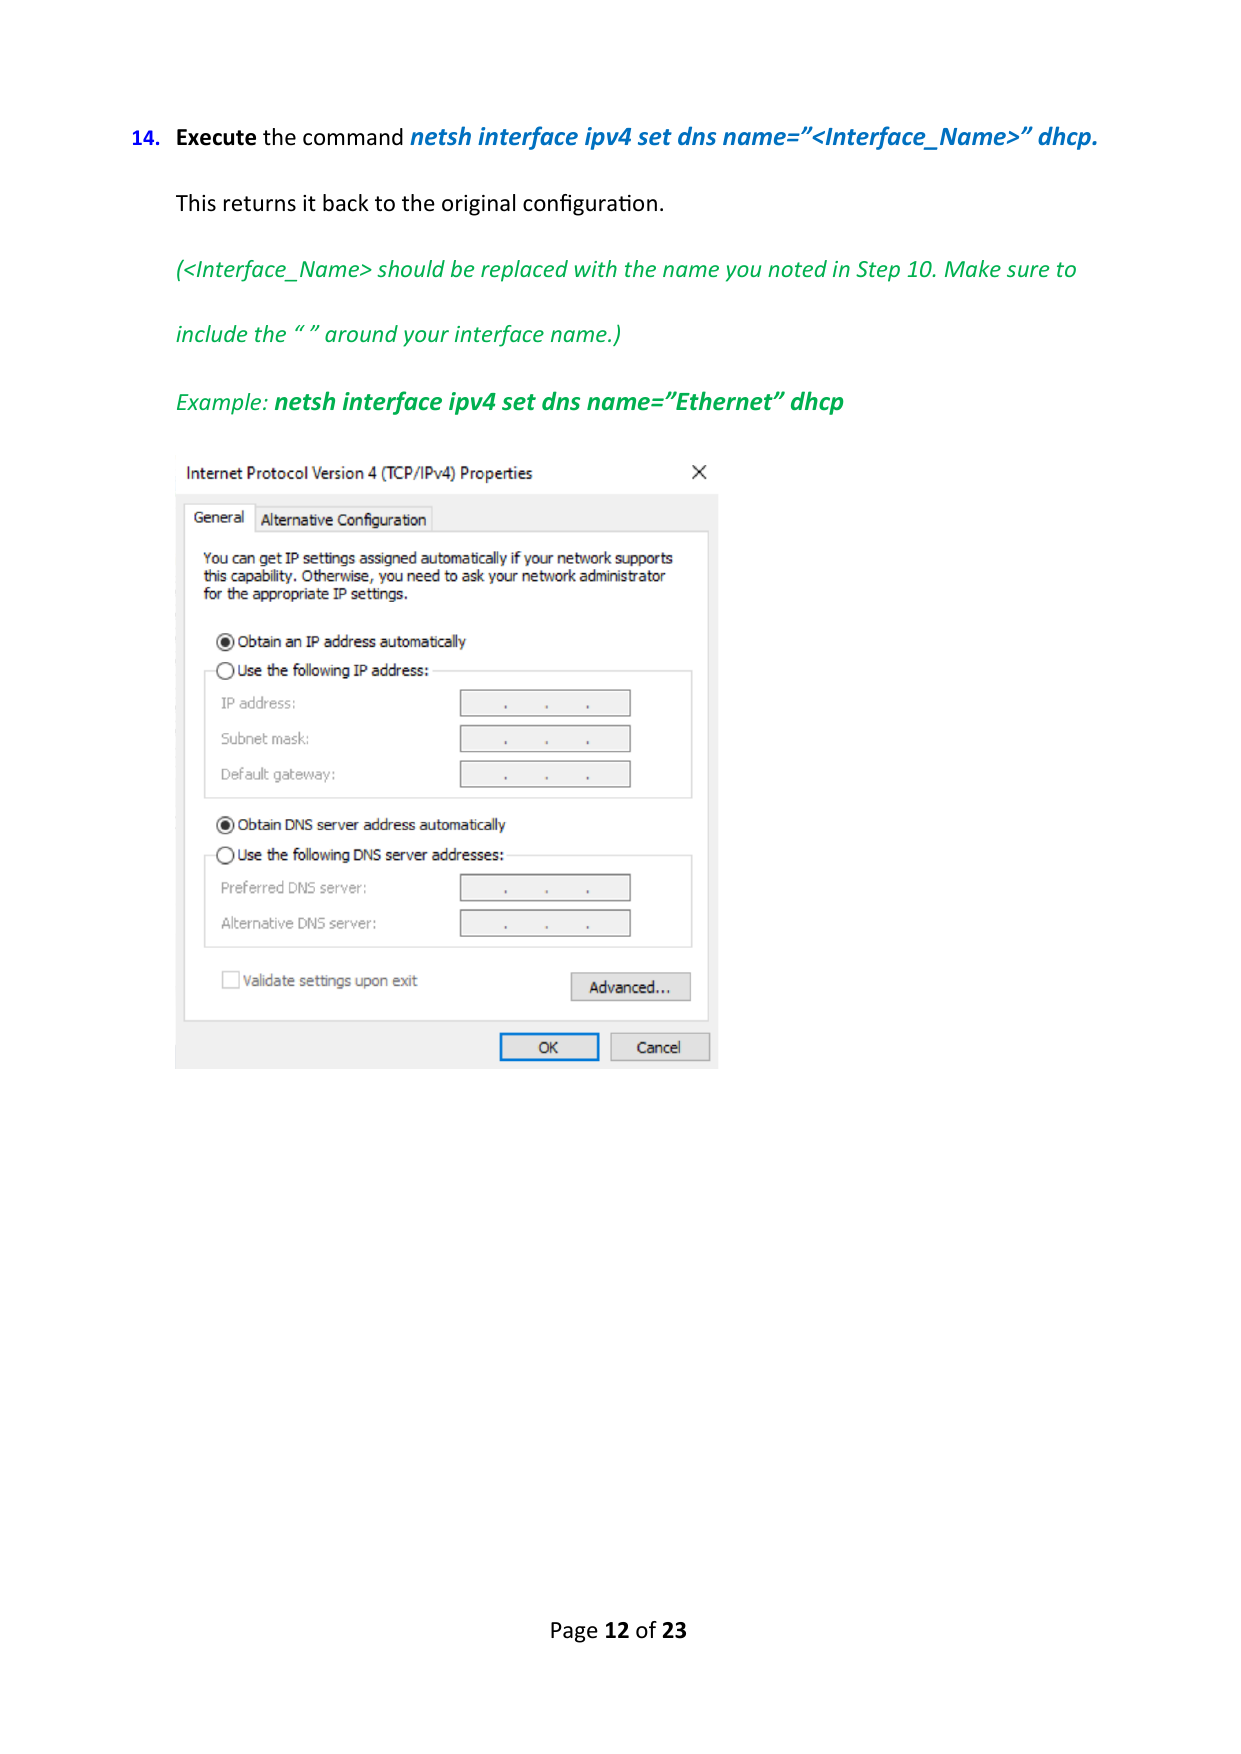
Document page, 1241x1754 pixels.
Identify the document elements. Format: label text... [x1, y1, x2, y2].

picture [175, 455, 719, 1069]
text Example: netsh interface ipv4 set dns name=”Ethernet” dhcp [176, 384, 1105, 417]
text (<Interface_Name> should be replaced with the name you noted in Step 10. Make sure to include the “ ” around your interface name.) [176, 253, 1105, 349]
list Execute the command netsh interface ipv4 set dns name=”<Interface_Name>” dhcp. This returns it back to the original configuration. [131, 119, 1105, 217]
